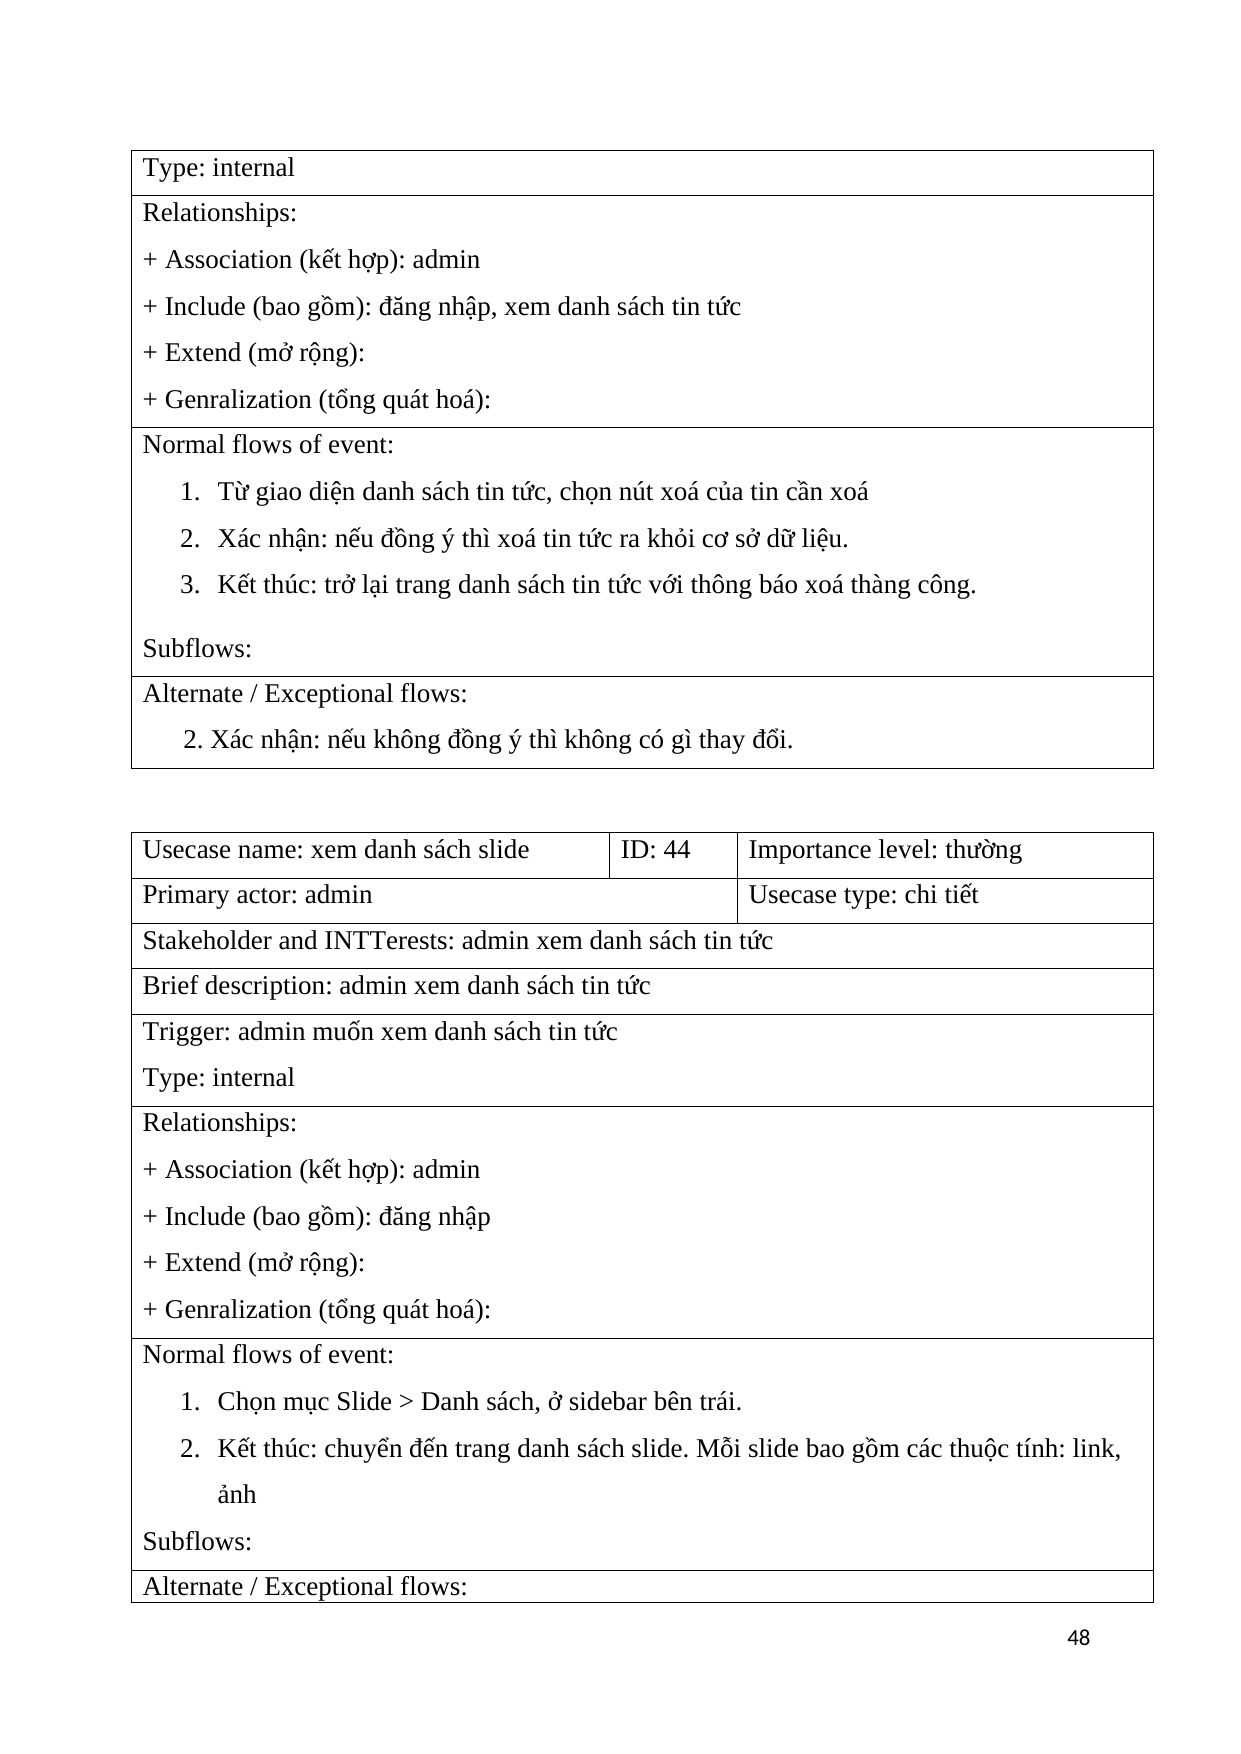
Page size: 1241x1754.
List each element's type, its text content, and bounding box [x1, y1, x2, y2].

table_cell Primary actor: admin [132, 879, 737, 923]
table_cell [132, 1571, 1153, 1602]
table_cell Normal flows of event: Chọn mục Slide > Danh sách, ở sidebar bên trái. Kết thúc: chuyển đến trang danh sách slide. Mỗi slide bao gồm các thuộc tính: link, ảnh Subflows: [132, 1339, 1153, 1569]
table_cell Brief description: admin xem danh sách tin tức [132, 969, 1153, 1013]
table_cell Relationships: + Association (kết hợp): admin + Include (bao gồm): đăng nhập + Extend (mở rộng): + Genralization (tổng quát hoá): [132, 1107, 1153, 1337]
table_cell Relationships: + Association (kết hợp): admin + Include (bao gồm): đăng nhập, xem danh sách tin tức + Extend (mở rộng): + Genralization (tổng quát hoá): [132, 196, 1153, 427]
table_cell Stakeholder and INTTerests: admin xem danh sách tin tức [132, 924, 1153, 968]
table_header Importance level: thường [738, 833, 1153, 878]
table_header ID: 44 [610, 833, 737, 878]
table_cell Usecase type: chi tiết [738, 879, 1153, 923]
table_cell Alternate / Exceptional flows: 2. Xác nhận: nếu không đồng ý thì không có gì thay đổi. [132, 677, 1153, 768]
table_cell Normal flows of event: Từ giao diện danh sách tin tức, chọn nút xoá của tin cần xoá Xác nhận: nếu đồng ý thì xoá tin tức ra khỏi cơ sở dữ liệu. Kết thúc: trở lại trang danh sách tin tức với thông báo xoá thàng công. Subflows: [132, 428, 1153, 676]
table_header Usecase name: xem danh sách slide [132, 833, 609, 878]
table_cell Trigger: admin muốn xem danh sách tin tức Type: internal [132, 1015, 1153, 1106]
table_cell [132, 151, 1153, 195]
